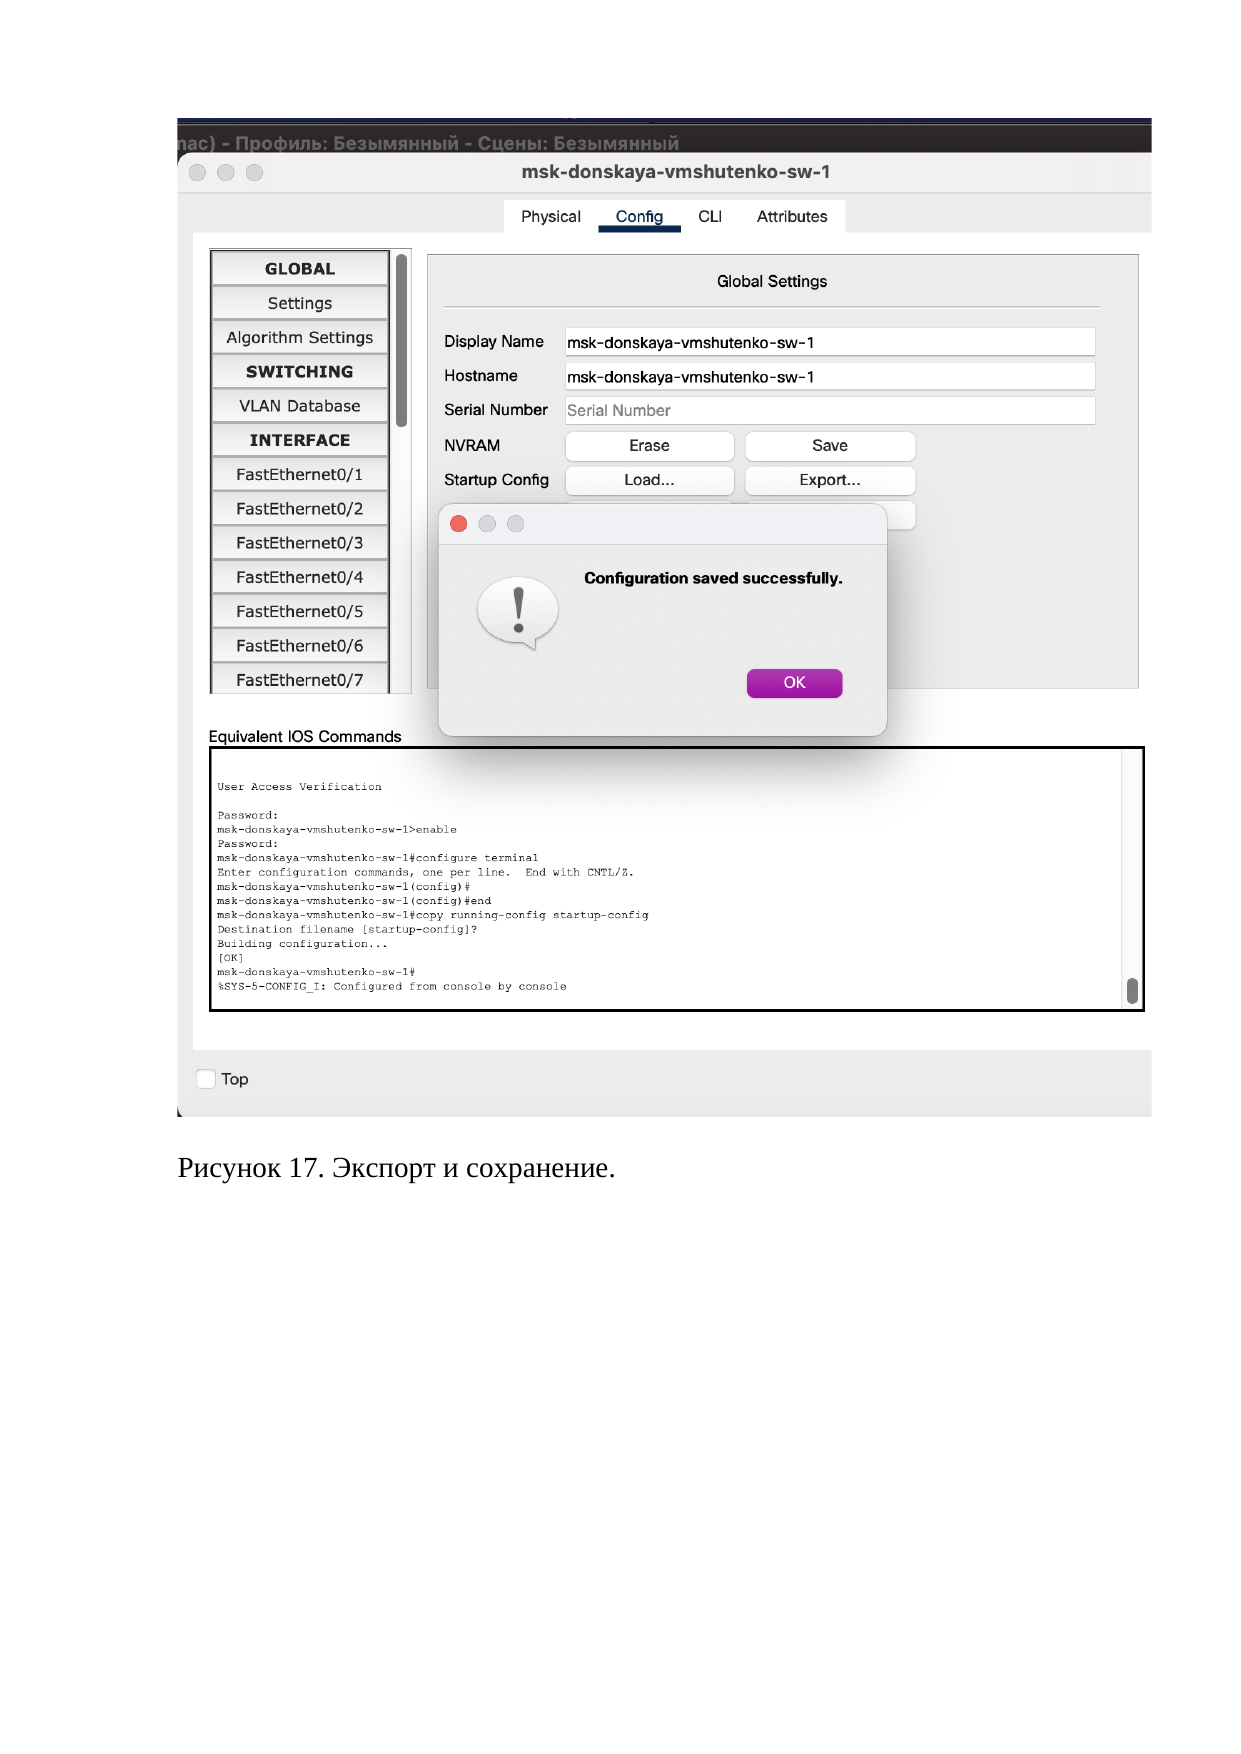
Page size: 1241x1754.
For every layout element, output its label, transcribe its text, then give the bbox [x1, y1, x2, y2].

text Рисунок 17. Экспорт и сохранение. [177, 1150, 1152, 1184]
picture [177, 118, 1152, 1117]
